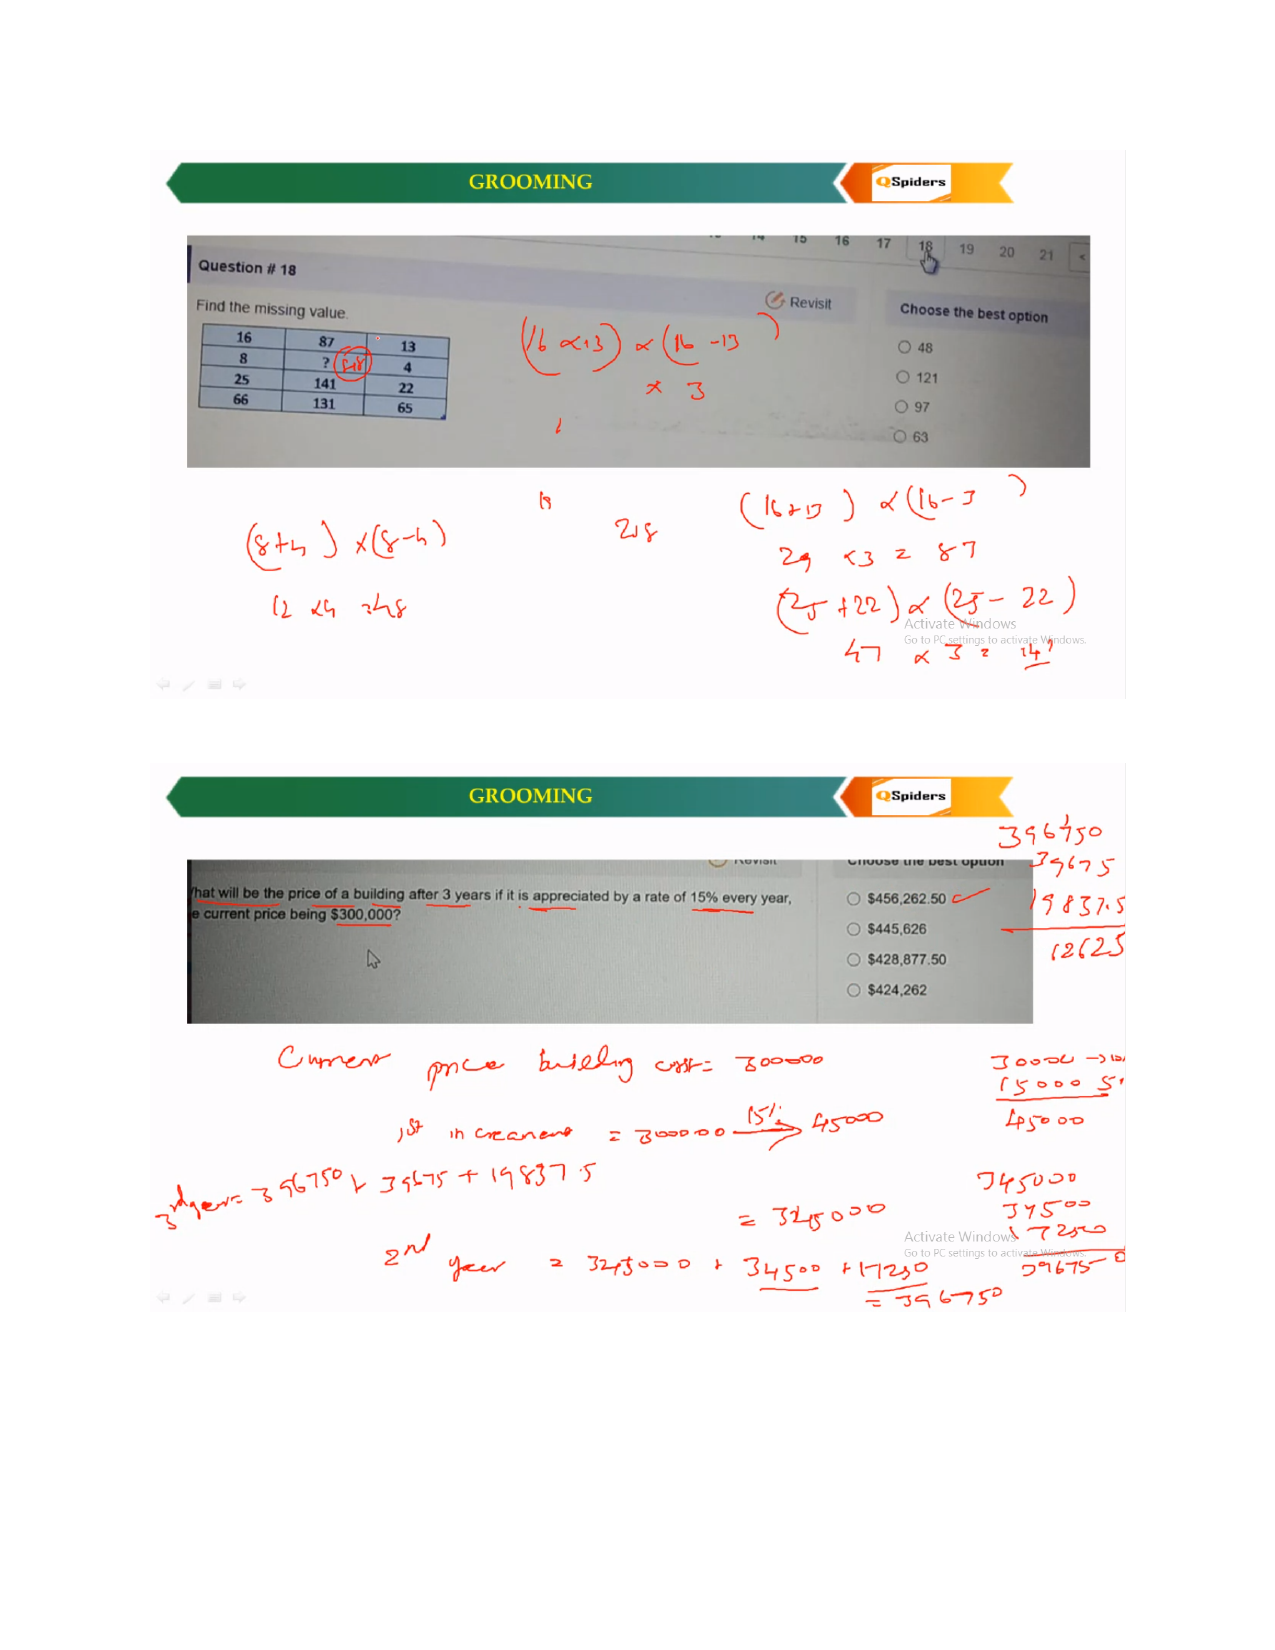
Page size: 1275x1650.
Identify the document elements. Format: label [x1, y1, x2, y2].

picture [150, 150, 1125, 699]
picture [150, 763, 1125, 1312]
